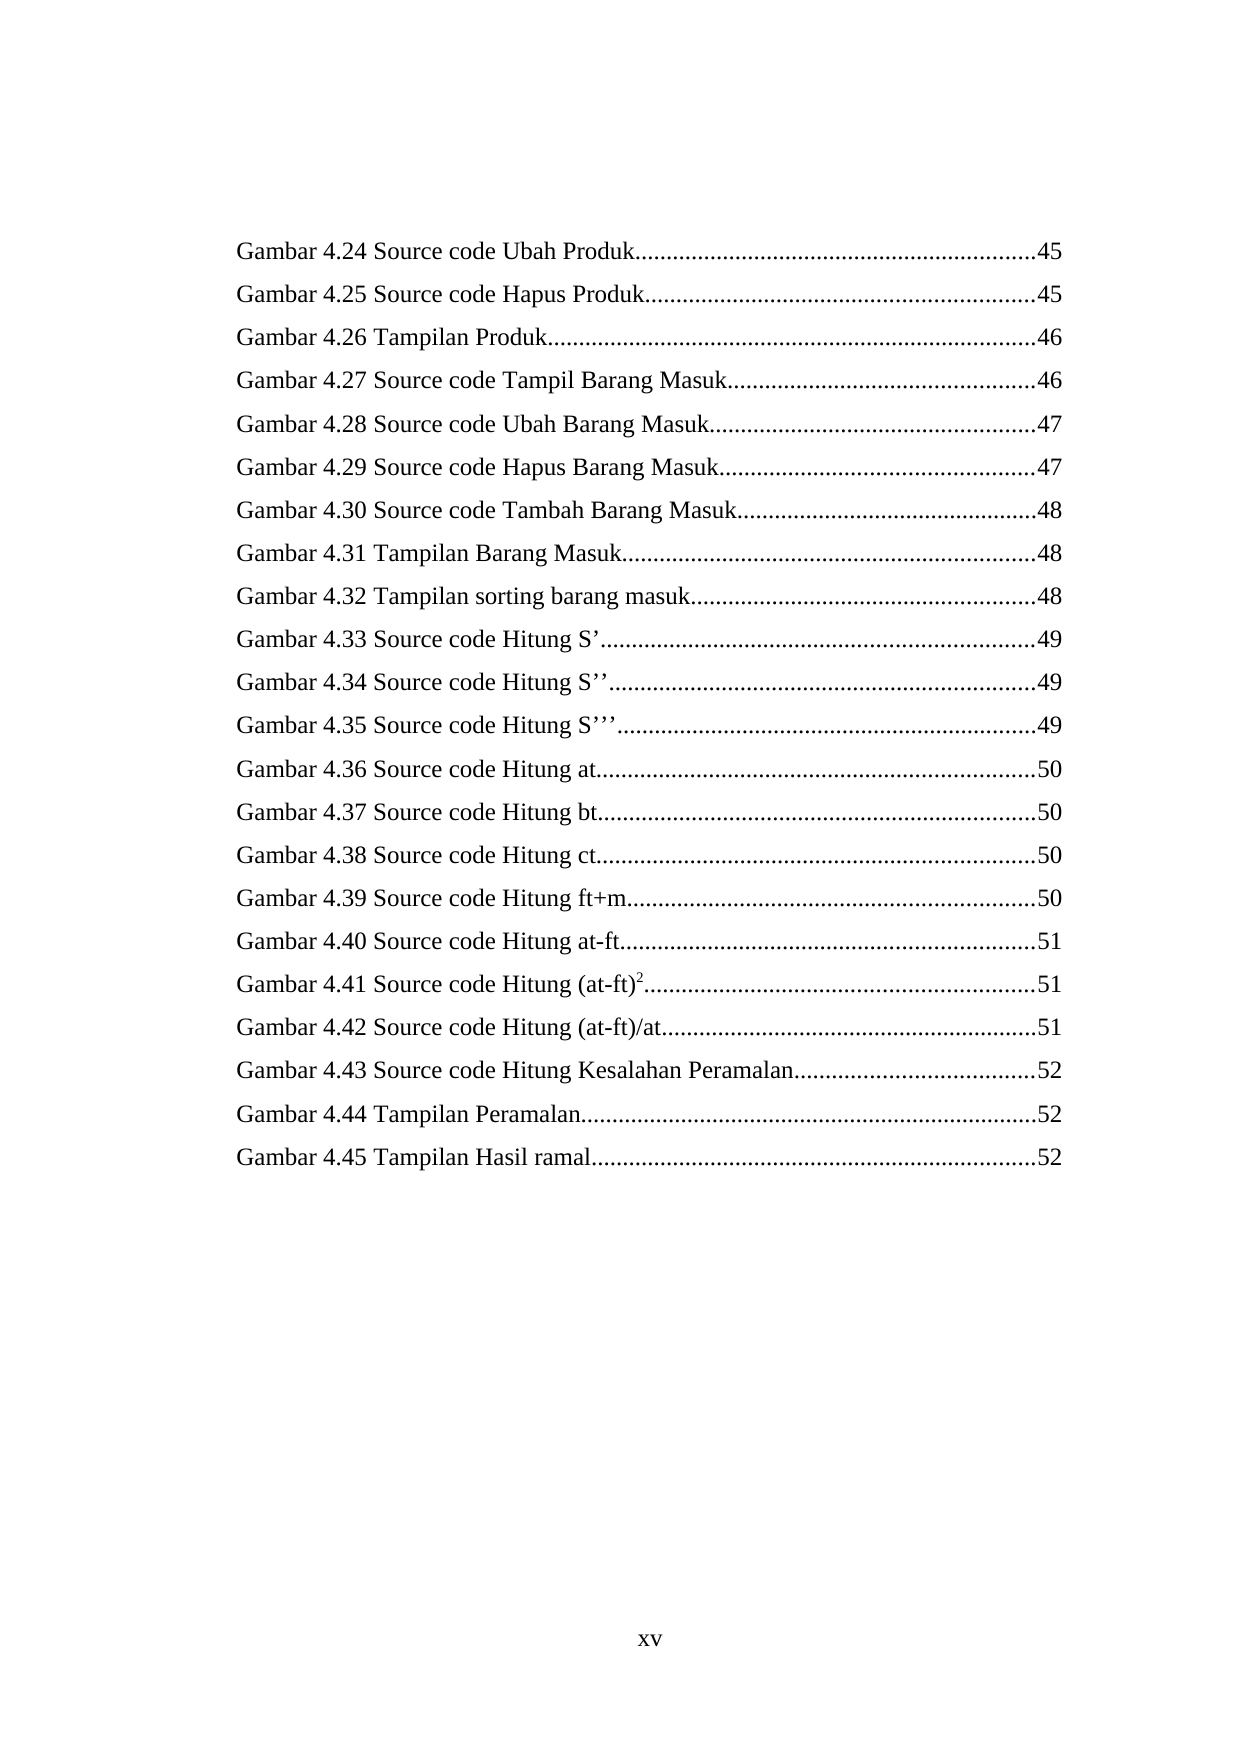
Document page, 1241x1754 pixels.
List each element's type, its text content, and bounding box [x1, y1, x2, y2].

text Gambar 4.38 Source code Hitung ct 50 [236, 840, 1063, 869]
text Gambar 4.42 Source code Hitung (at-ft)/at 51 [236, 1012, 1063, 1041]
text Gambar 4.39 Source code Hitung ft+m 50 [236, 883, 1063, 912]
text Gambar 4.25 Source code Hapus Produk 45 [236, 279, 1063, 308]
text Gambar 4.31 Tampilan Barang Masuk 48 [236, 538, 1063, 567]
text Gambar 4.45 Tampilan Hasil ramal 52 [236, 1142, 1063, 1171]
text Gambar 4.41 Source code Hitung (at-ft)2 51 [236, 969, 1063, 998]
text Gambar 4.32 Tampilan sorting barang masuk 48 [236, 581, 1063, 610]
text Gambar 4.36 Source code Hitung at 50 [236, 754, 1063, 782]
text Gambar 4.40 Source code Hitung at-ft 51 [236, 926, 1063, 955]
text Gambar 4.33 Source code Hitung S’ 49 [236, 624, 1063, 653]
text Gambar 4.27 Source code Tampil Barang Masuk 46 [236, 366, 1063, 394]
text Gambar 4.35 Source code Hitung S’’’ 49 [236, 711, 1063, 739]
text Gambar 4.24 Source code Ubah Produk 45 [236, 236, 1063, 265]
text Gambar 4.28 Source code Ubah Barang Masuk 47 [236, 409, 1063, 437]
text Gambar 4.34 Source code Hitung S’’ 49 [236, 667, 1063, 696]
text Gambar 4.26 Tampilan Produk 46 [236, 322, 1063, 351]
text Gambar 4.30 Source code Tambah Barang Masuk 48 [236, 495, 1063, 524]
text Gambar 4.29 Source code Hapus Barang Masuk 47 [236, 452, 1063, 481]
text Gambar 4.43 Source code Hitung Kesalahan Peramalan 52 [236, 1056, 1063, 1084]
text Gambar 4.37 Source code Hitung bt 50 [236, 797, 1063, 826]
text Gambar 4.44 Tampilan Peramalan 52 [236, 1099, 1063, 1127]
